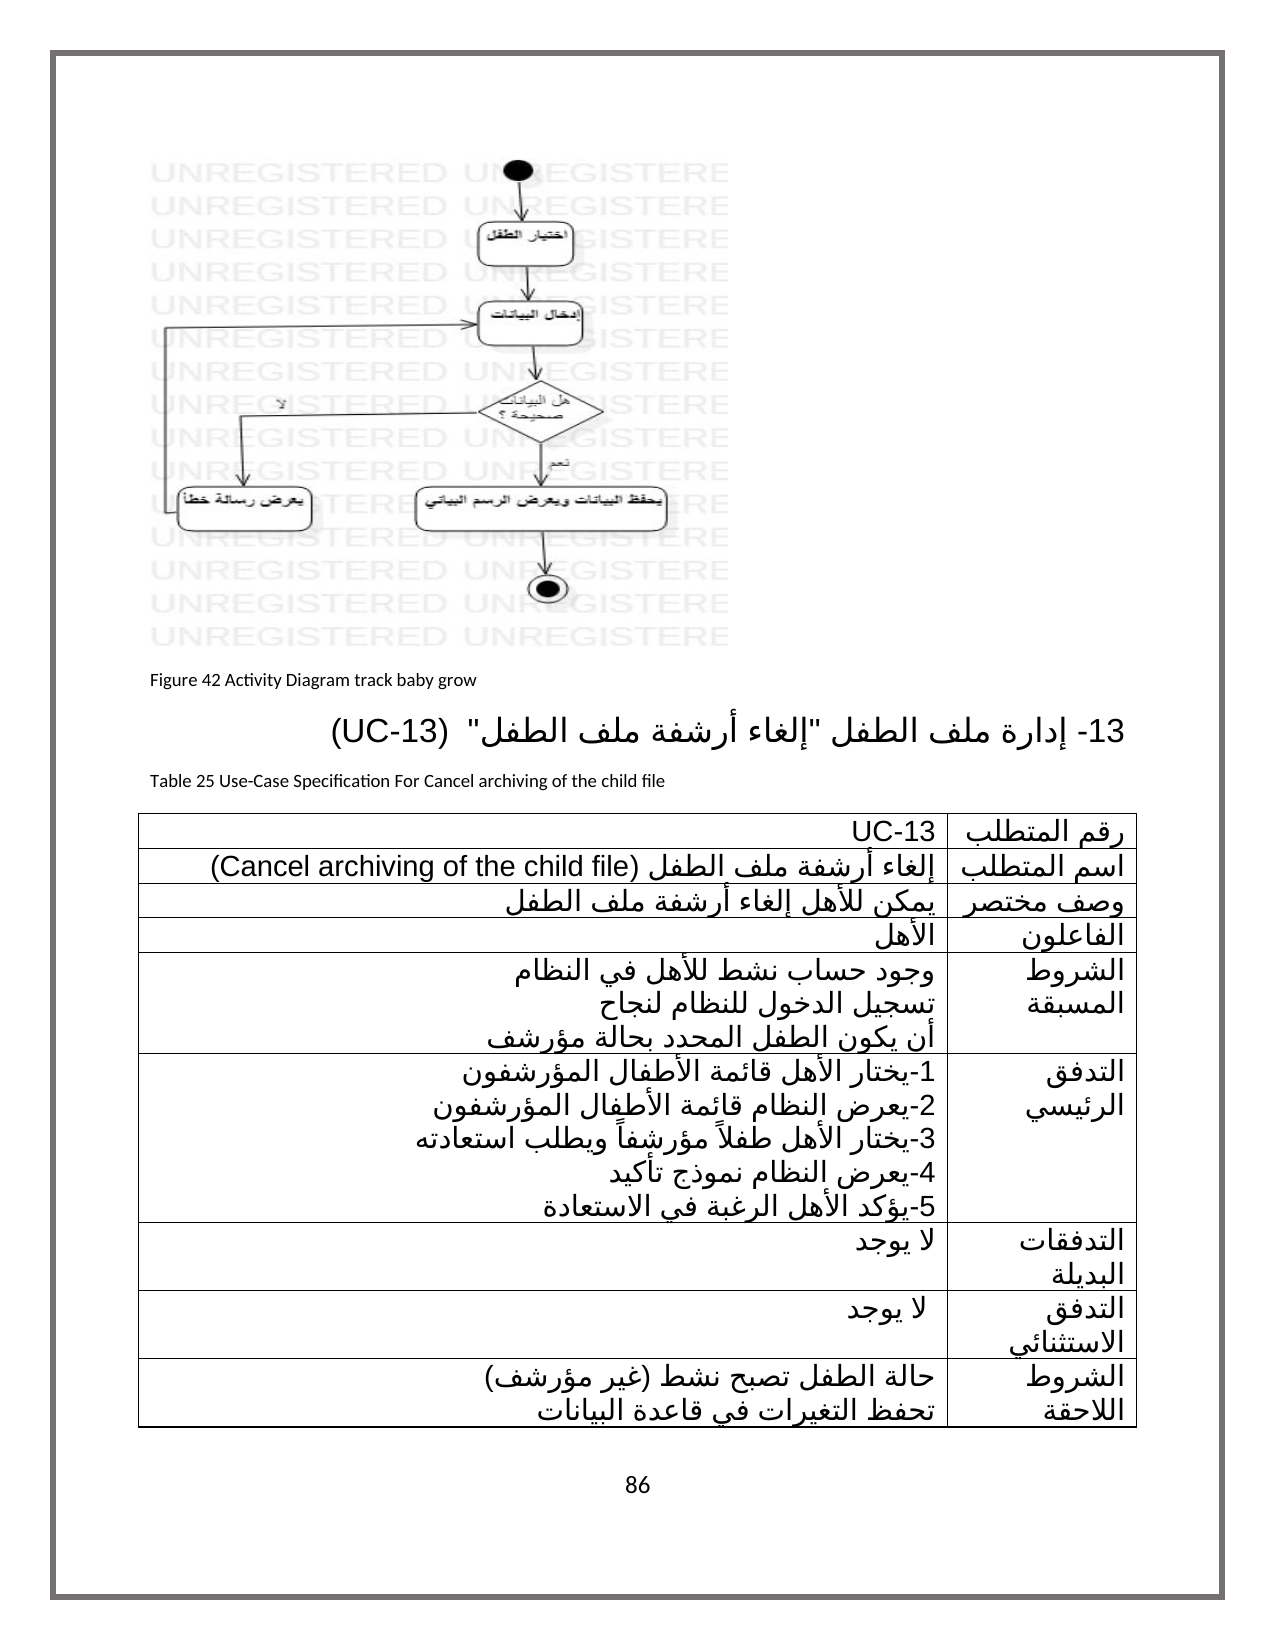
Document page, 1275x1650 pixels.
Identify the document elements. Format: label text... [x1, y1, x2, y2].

text Table 25 Use-Case Specification For Cancel archiving of the child file [150, 769, 1125, 792]
picture [150, 150, 729, 647]
table_cell الأهل [139, 918, 947, 952]
table_cell الشروط اللاحقة [948, 1359, 1136, 1426]
table_cell التدفقات البديلة [948, 1223, 1136, 1290]
table_cell وجود حساب نشط للأهل في النظام تسجيل الدخول للنظام لنجاح أن يكون الطفل المحدد بحالة مؤرشف [139, 953, 947, 1053]
text 13- إدارة ملف الطفل "إلغاء أرشفة ملف الطفل" (UC-13) [150, 711, 1125, 750]
table_cell لا يوجد [139, 1291, 947, 1358]
table_cell إلغاء أرشفة ملف الطفل (Cancel archiving of the child file) [139, 849, 947, 882]
table_cell وصف مختصر [948, 884, 1136, 917]
table_header رقم المتطلب [948, 814, 1136, 848]
table_header UC-13 [139, 814, 947, 848]
table_cell التدفق الاستثنائي [948, 1291, 1136, 1358]
table_cell 1-يختار الأهل قائمة الأطفال المؤرشفون 2-يعرض النظام قائمة الأطفال المؤرشفون 3-يختار الأهل طفلاً مؤرشفاً ويطلب استعادته 4-يعرض النظام نموذج تأكيد 5-يؤكد الأهل الرغبة في الاستعادة [139, 1054, 947, 1222]
table_cell التدفق الرئيسي [948, 1054, 1136, 1222]
text Figure 42 Activity Diagram track baby grow [150, 668, 1125, 691]
table_cell الفاعلون [948, 918, 1136, 952]
table_cell حالة الطفل تصبح نشط (غير مؤرشف) تحفظ التغيرات في قاعدة البيانات [139, 1359, 947, 1426]
table_cell اسم المتطلب [948, 849, 1136, 882]
table_cell يمكن للأهل إلغاء أرشفة ملف الطفل [139, 884, 947, 917]
table_cell لا يوجد [139, 1223, 947, 1290]
table_cell الشروط المسبقة [948, 953, 1136, 1053]
